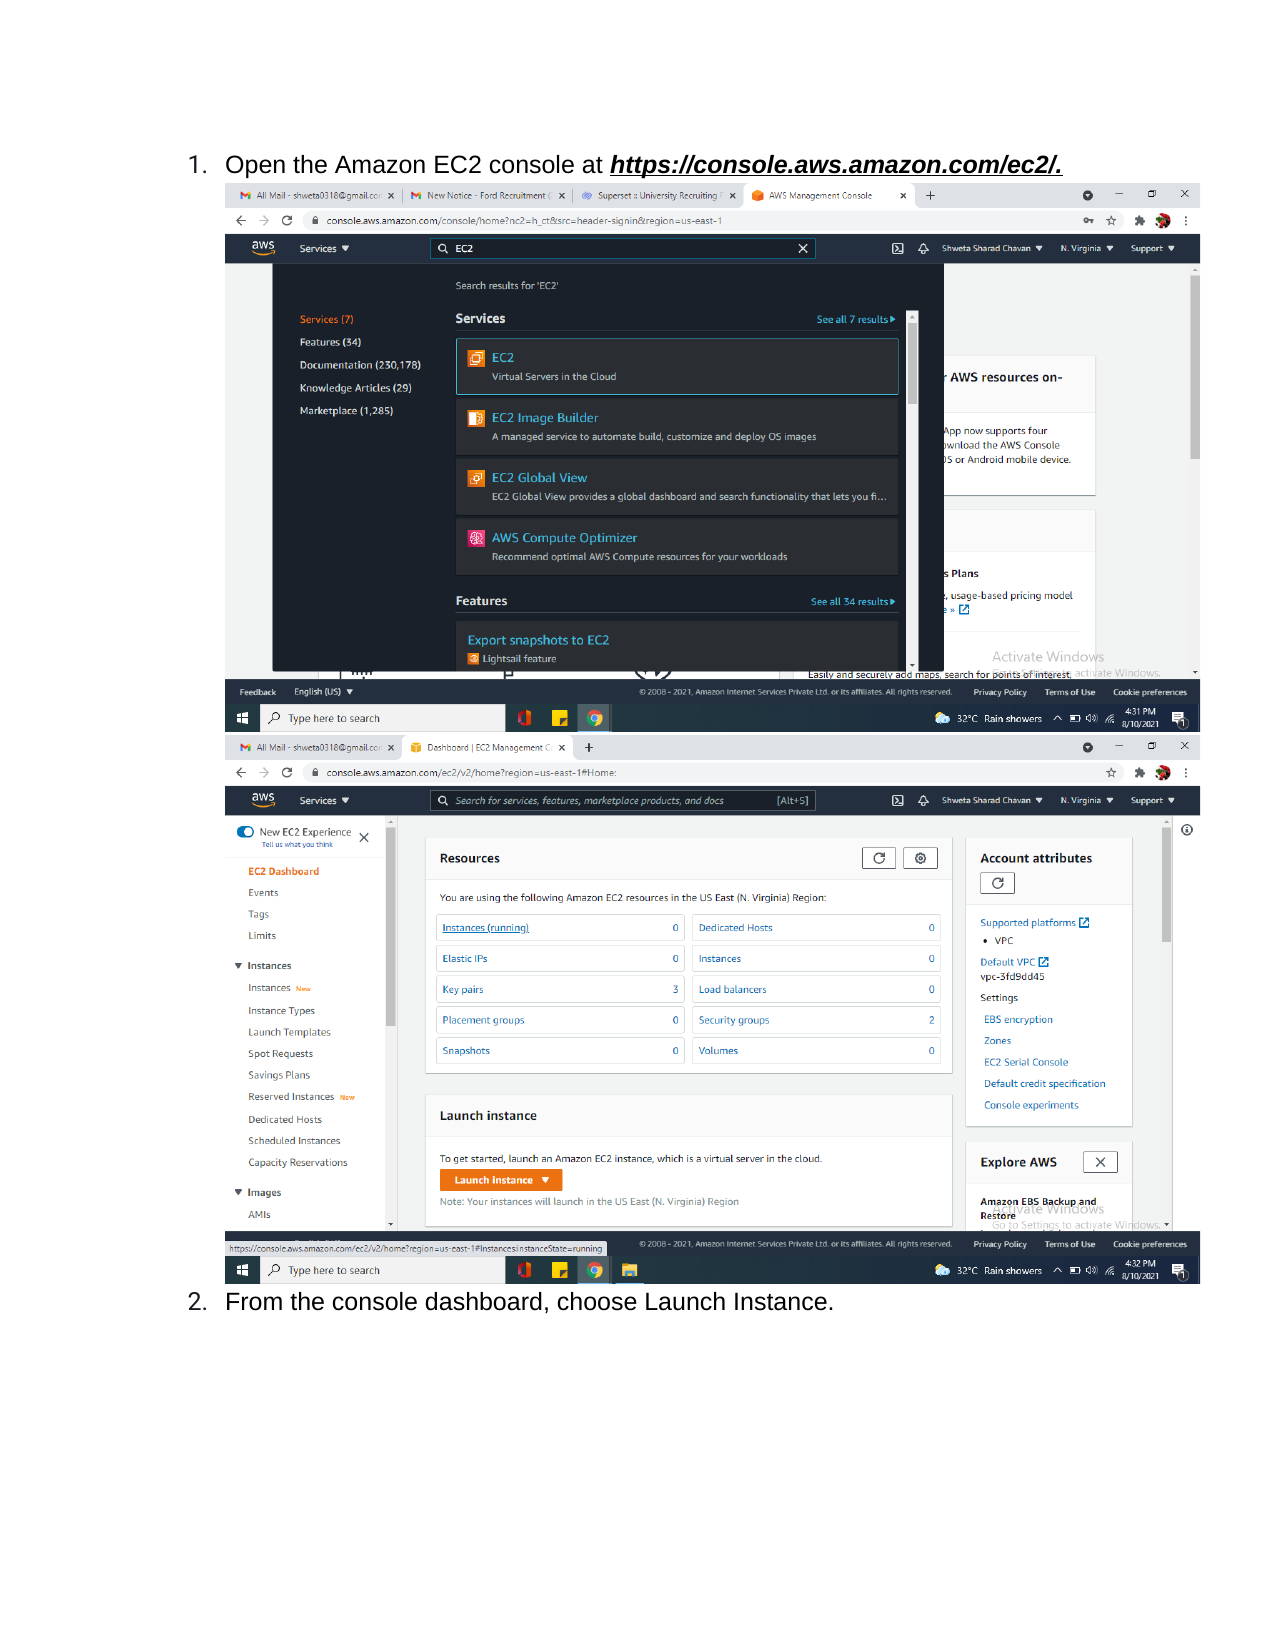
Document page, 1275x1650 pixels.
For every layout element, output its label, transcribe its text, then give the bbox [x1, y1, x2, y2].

picture [225, 183, 1200, 732]
picture [225, 735, 1200, 1284]
list From the console dashboard, choose Launch Instance. [187, 1287, 1125, 1317]
list Open the Amazon EC2 console at https://console.aws.amazon.com/ec2/. [187, 150, 1125, 179]
